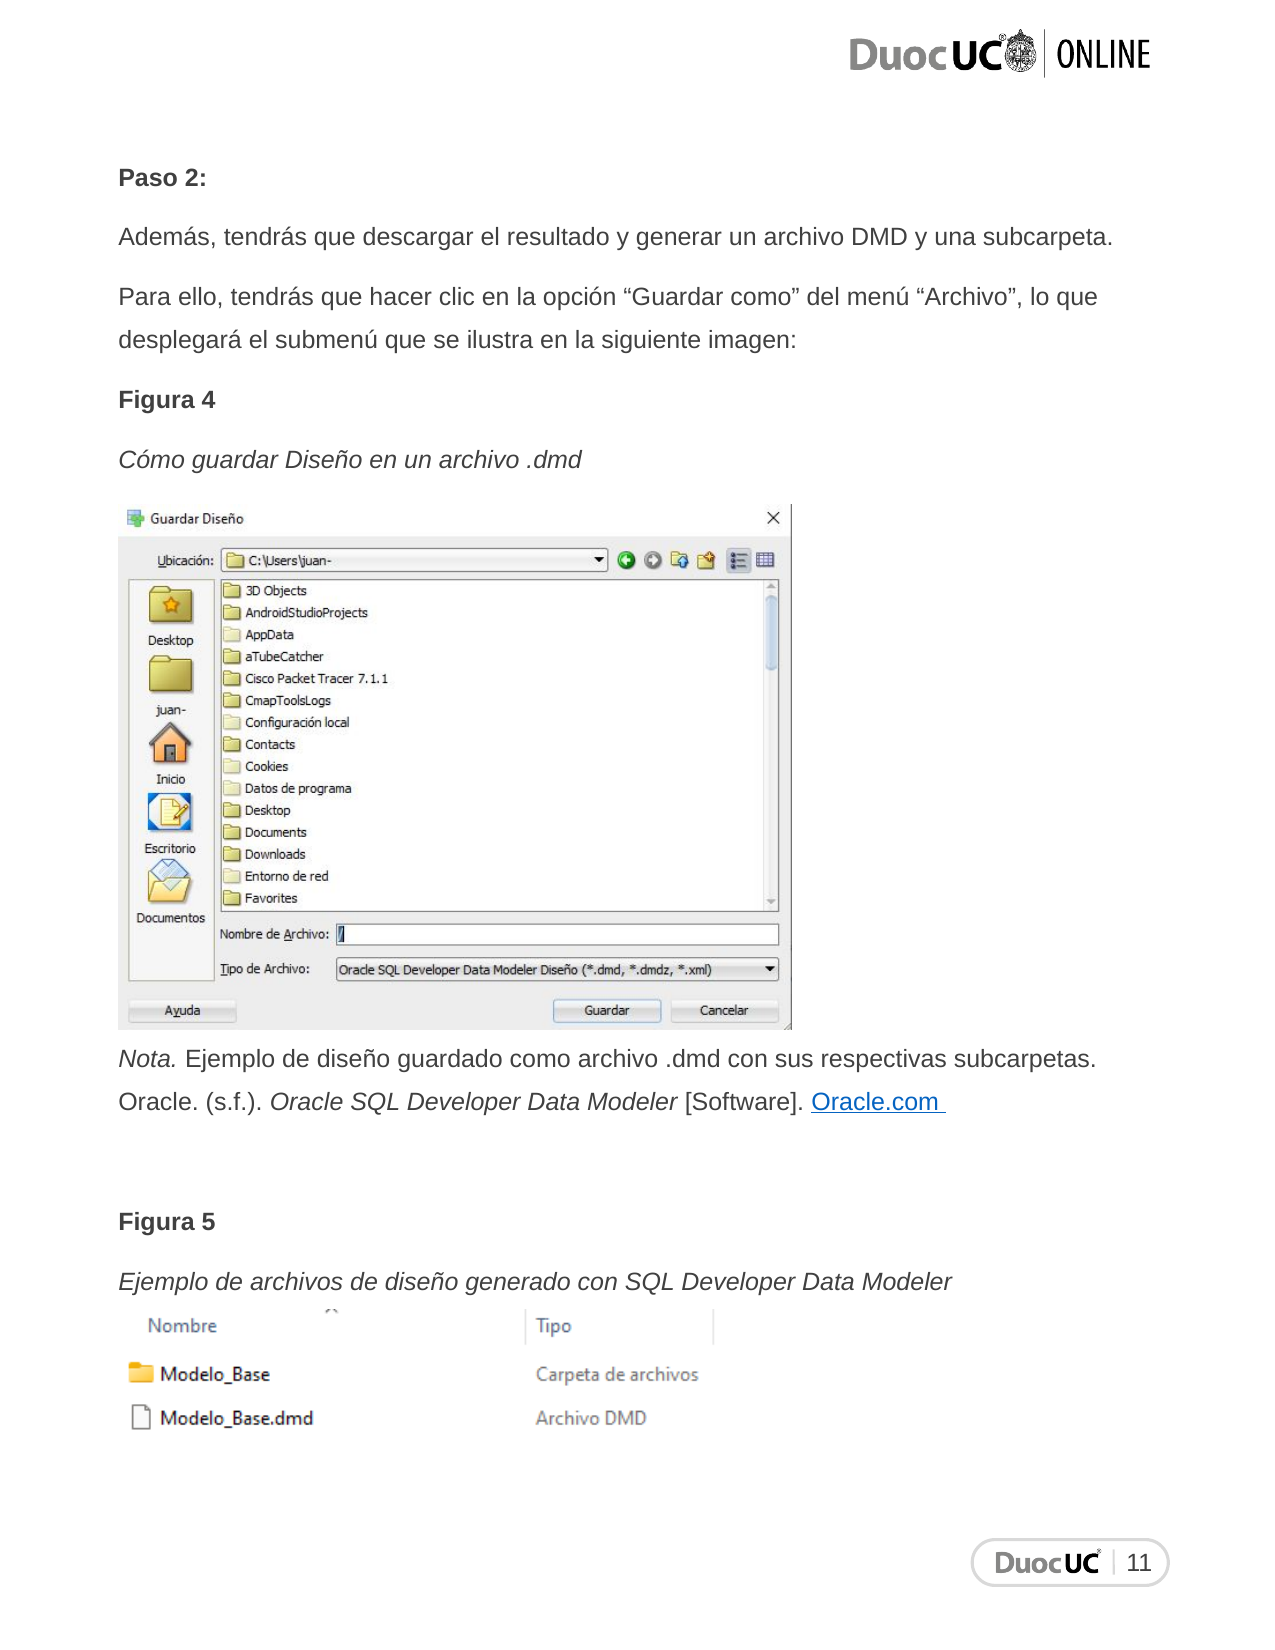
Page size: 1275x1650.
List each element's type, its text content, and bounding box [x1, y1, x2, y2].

picture [830, 3, 1170, 96]
text Figura 5 [118, 1207, 1152, 1235]
text Además, tendrás que descargar el resultado y generar un archivo DMD y una subcarpeta. [118, 222, 1152, 251]
text Figura 4 [118, 385, 1152, 414]
text Para ello, tendrás que hacer clic en la opción “Guardar como” del menú “Archivo”, lo que desplegará el submenú que se ilustra en la siguiente imagen: [118, 282, 1152, 354]
picture [982, 1542, 1115, 1583]
text Paso 2: [118, 162, 1152, 191]
picture [118, 1309, 719, 1458]
picture [118, 504, 792, 1030]
text Cómo guardar Diseño en un archivo .dmd [118, 445, 1152, 473]
